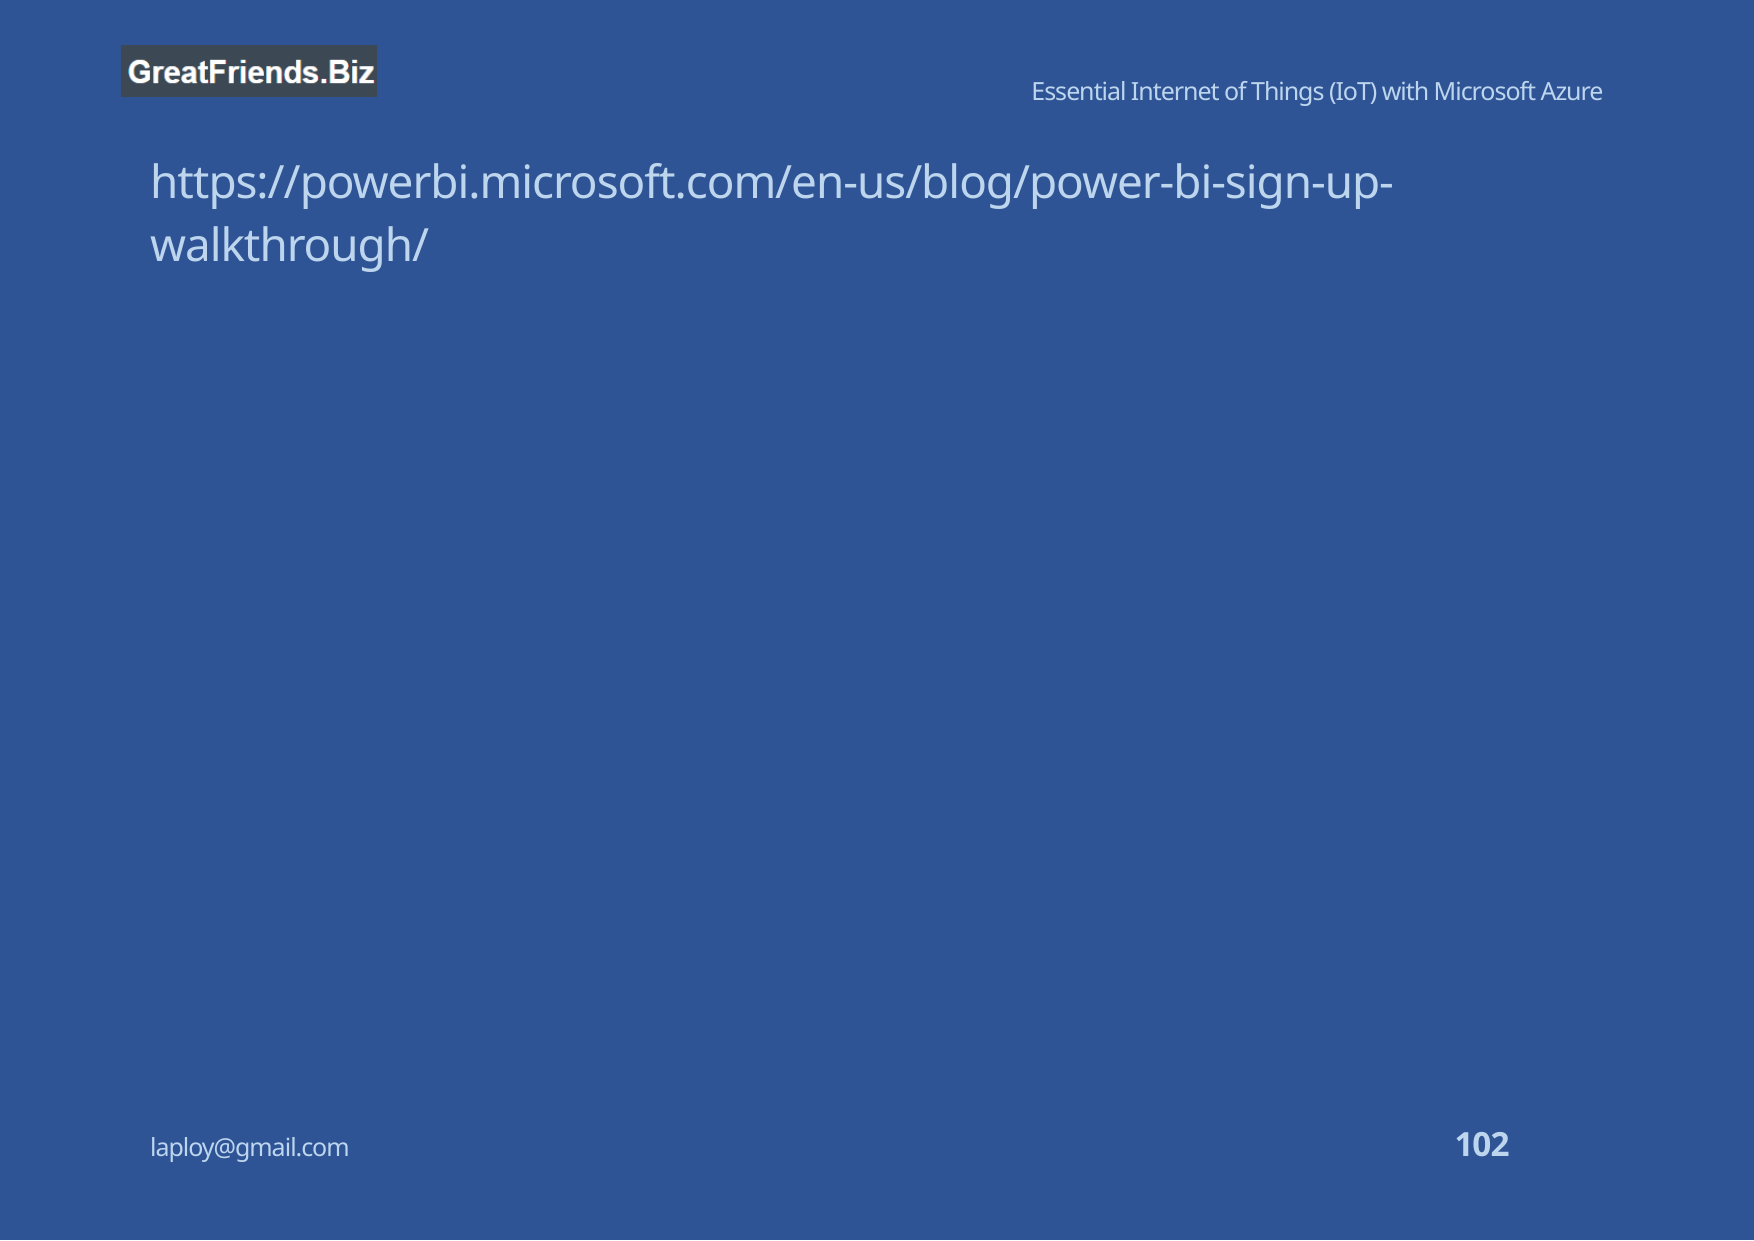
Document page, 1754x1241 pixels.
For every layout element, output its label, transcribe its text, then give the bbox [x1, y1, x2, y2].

title https://powerbi.microsoft.com/en-us/blog/power-bi-sign-up-walkthrough/ [150, 150, 1604, 275]
picture [120, 45, 378, 97]
